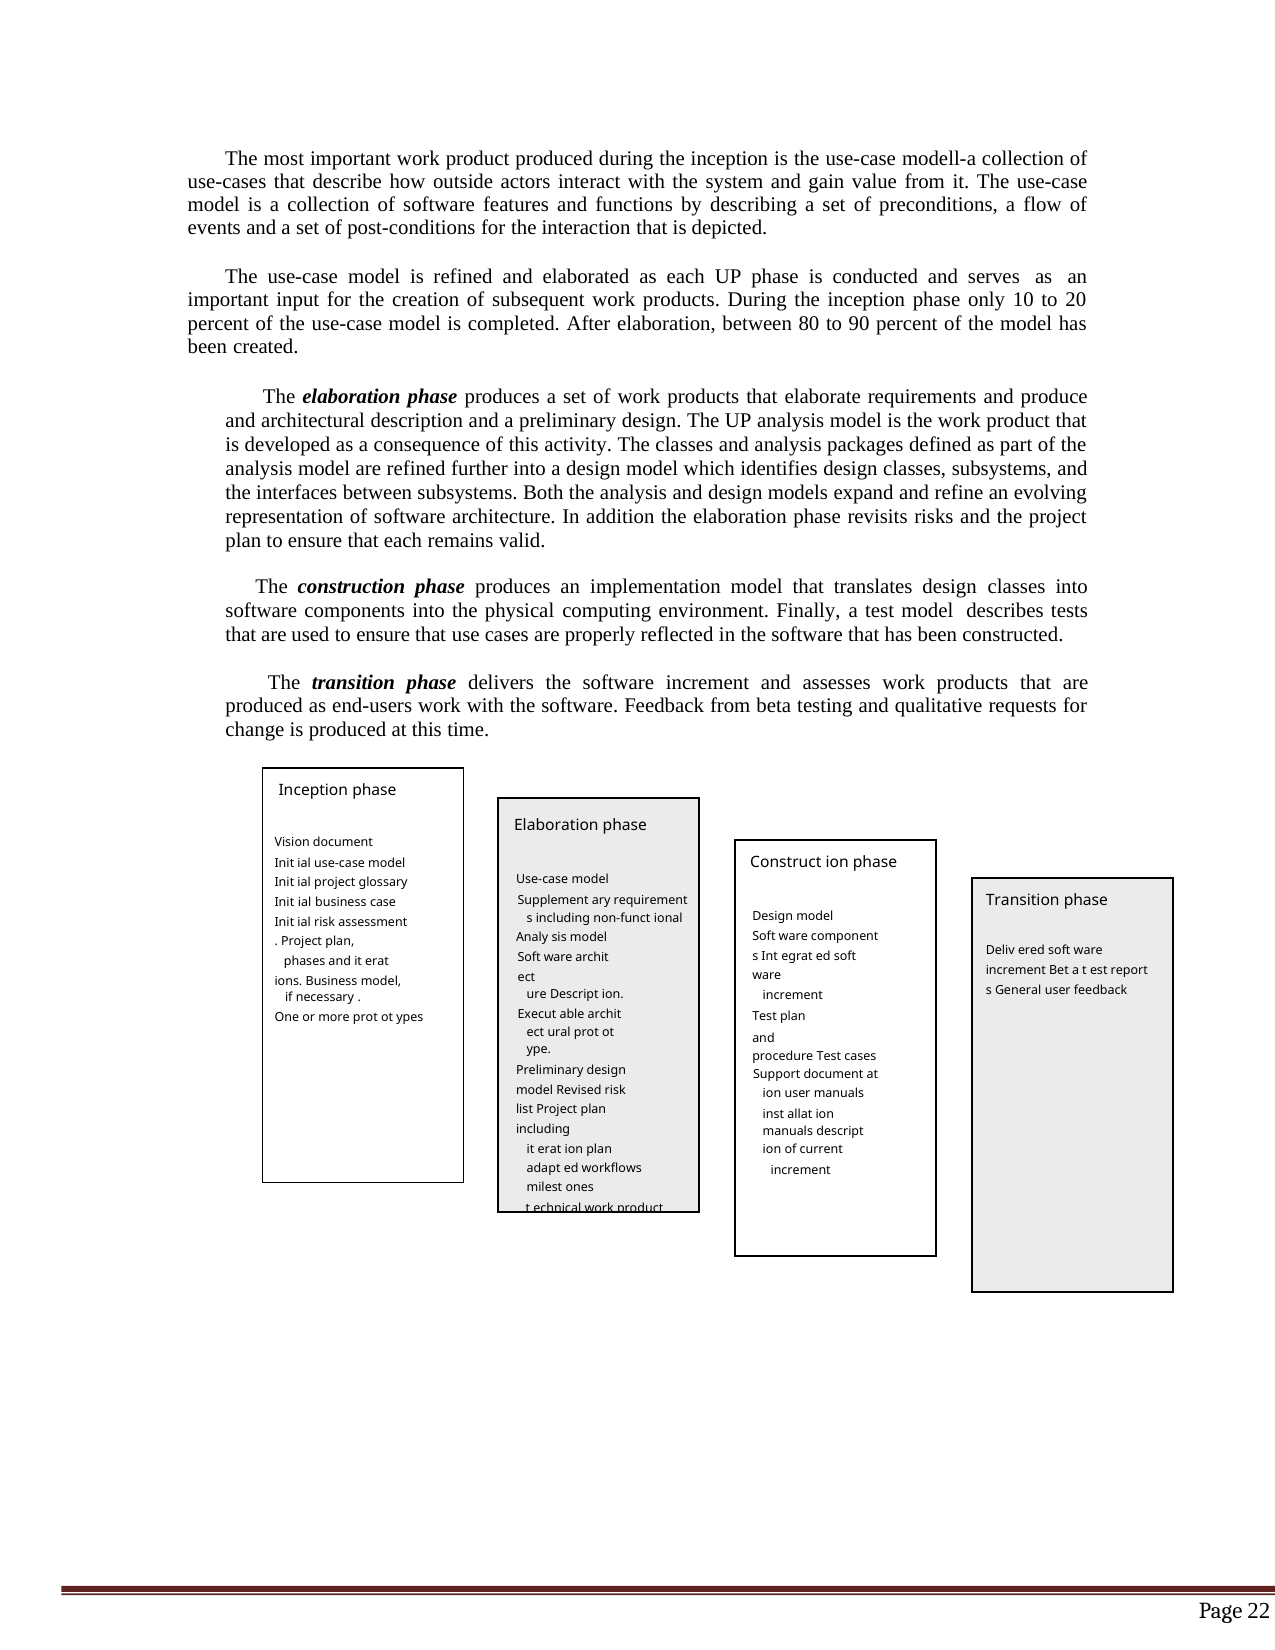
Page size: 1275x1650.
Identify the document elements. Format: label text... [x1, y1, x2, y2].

text The transition phase delivers the software increment and assesses work products that are produced as end-users work with the software. Feedback from beta testing and qualitative requests for change is produced at this time. [225, 671, 1088, 741]
text The most important work product produced during the inception is the use-case modell-a collection of use-cases that describe how outside actors interact with the system and gain value from it. The use-case model is a collection of software features and functions by describing a set of preconditions, a flow of events and a set of post-conditions for the interaction that is depicted. [187, 147, 1088, 239]
text The use-case model is refined and elaborated as each UP phase is conducted and serves as an important input for the creation of subsequent work products. During the inception phase only 10 to 20 percent of the use-case model is completed. After elaboration, between 80 to 90 percent of the model has been created. [187, 265, 1088, 358]
text The elaboration phase produces a set of work products that elaborate requirements and produce and architectural description and a preliminary design. The UP analysis model is the work product that is developed as a consequence of this activity. The classes and analysis packages defined as part of the analysis model are refined further into a design model which identifies design classes, subsystems, and the interfaces between subsystems. Both the analysis and design models expand and refine an evolving representation of software architecture. In addition the elaboration phase revisits risks and the project plan to ensure that each remains valid. [225, 384, 1088, 552]
text The construction phase produces an implementation model that translates design classes into software components into the physical computing environment. Finally, a test model describes tests that are used to ensure that use cases are properly reflected in the software that has been constructed. [225, 575, 1088, 646]
